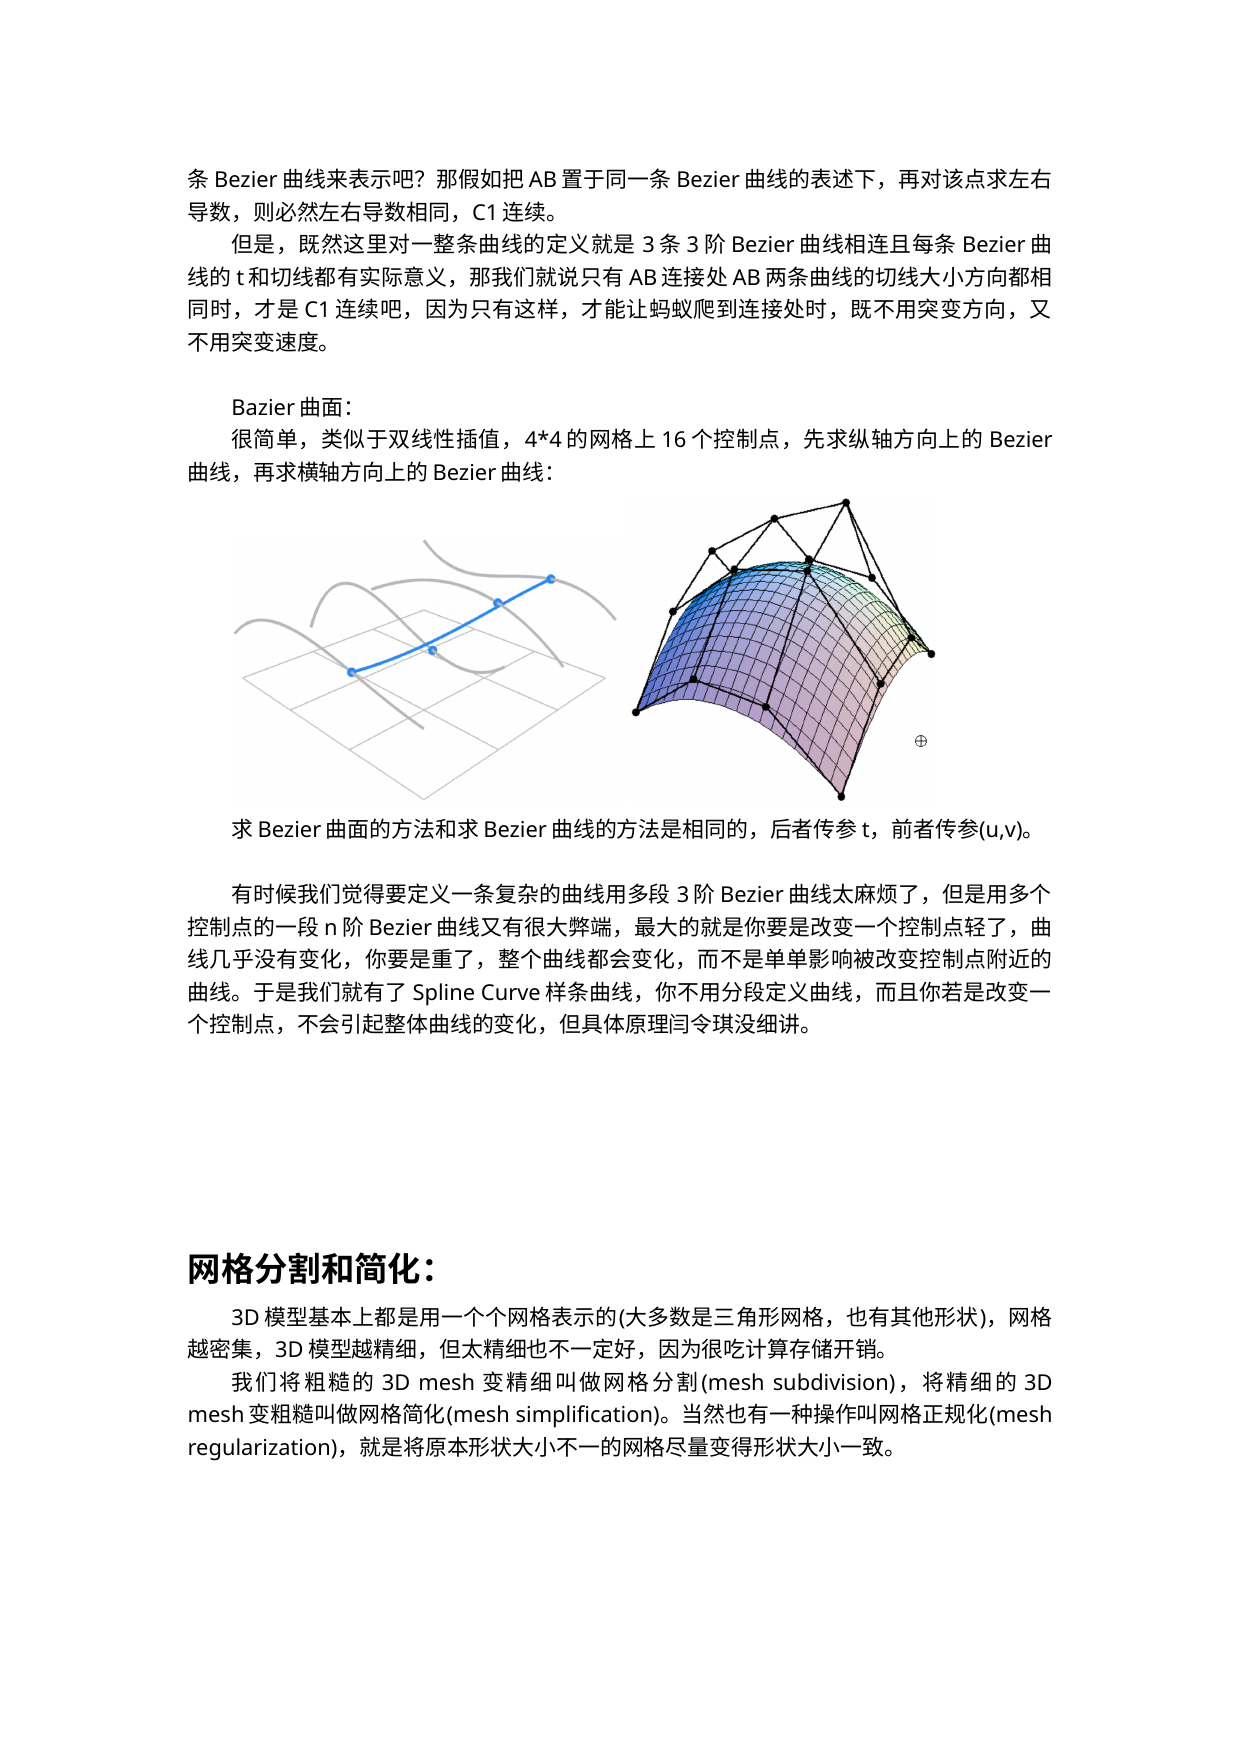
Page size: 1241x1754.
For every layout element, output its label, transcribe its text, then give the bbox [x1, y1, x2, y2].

text Bazier曲面： [187, 389, 1053, 422]
text 但是，既然这里对一整条曲线的定义就是3条3阶Bezier曲线相连且每条Bezier曲线的t和切线都有实际意义，那我们就说只有AB连接处AB两条曲线的切线大小方向都相同时，才是C1连续吧，因为只有这样，才能让蚂蚁爬到连接处时，既不用突变方向，又不用突变速度。 [187, 227, 1053, 357]
text 我们将粗糙的3D mesh变精细叫做网格分割(mesh subdivision)，将精细的3D mesh变粗糙叫做网格简化(mesh simplification)。当然也有一种操作叫网格正规化(mesh regularization)，就是将原本形状大小不一的网格尽量变得形状大小一致。 [187, 1364, 1053, 1462]
picture [625, 496, 940, 803]
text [187, 162, 1053, 227]
text 求Bezier曲面的方法和求Bezier曲线的方法是相同的，后者传参t，前者传参(u,v)。 [187, 812, 1053, 844]
text 网格分割和简化： [187, 1234, 1053, 1299]
text 有时候我们觉得要定义一条复杂的曲线用多段3阶Bezier曲线太麻烦了，但是用多个控制点的一段n阶Bezier曲线又有很大弊端，最大的就是你要是改变一个控制点轻了，曲线几乎没有变化，你要是重了，整个曲线都会变化，而不是单单影响被改变控制点附近的曲线。于是我们就有了Spline Curve样条曲线，你不用分段定义曲线，而且你若是改变一个控制点，不会引起整体曲线的变化，但具体原理闫令琪没细讲。 [187, 877, 1053, 1039]
text 3D模型基本上都是用一个个网格表示的(大多数是三角形网格，也有其他形状)，网格越密集，3D模型越精细，但太精细也不一定好，因为很吃计算存储开销。 [187, 1299, 1053, 1364]
picture [231, 535, 620, 803]
text 很简单，类似于双线性插值，4*4的网格上16个控制点，先求纵轴方向上的Bezier曲线，再求横轴方向上的Bezier曲线： [187, 422, 1053, 487]
